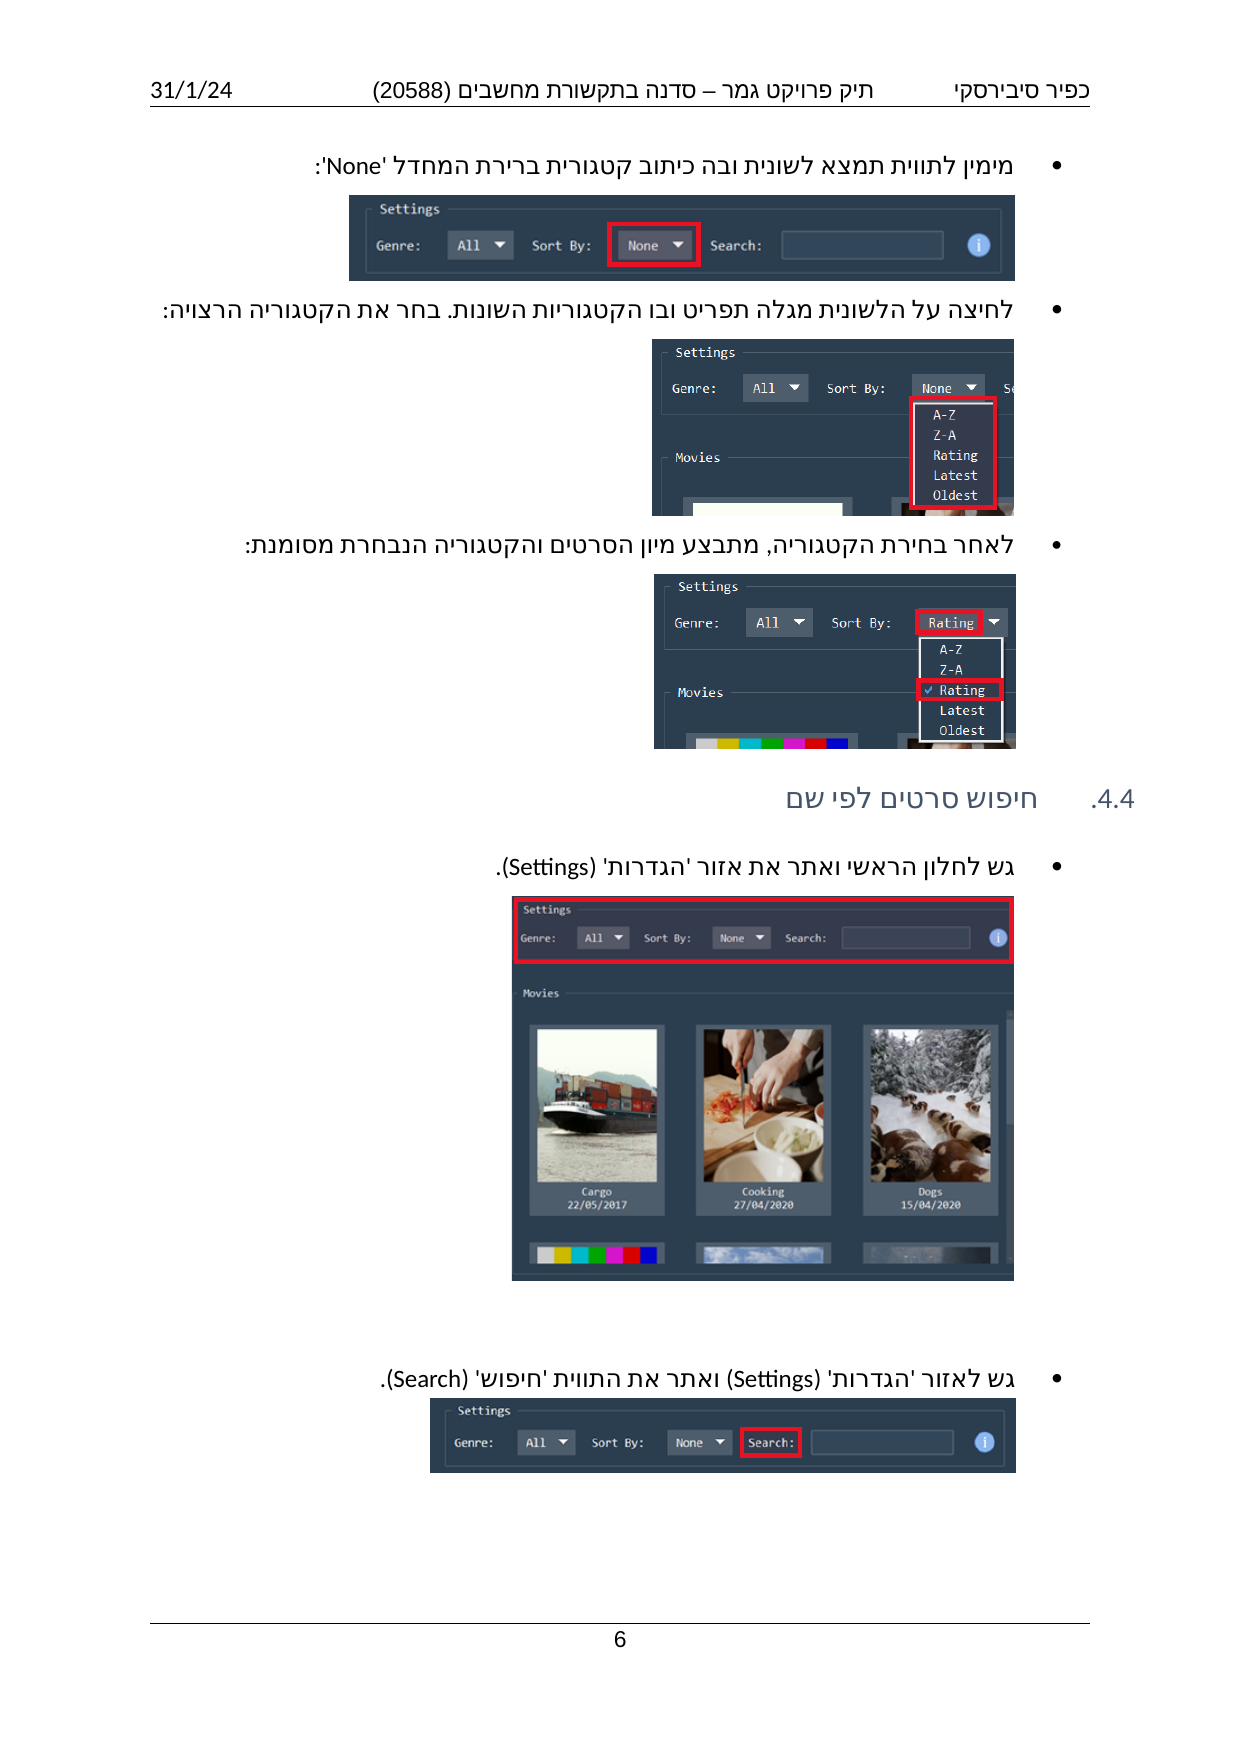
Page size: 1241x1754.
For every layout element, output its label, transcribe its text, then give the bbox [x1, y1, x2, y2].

picture [654, 574, 1016, 749]
picture [518, 902, 1009, 960]
picture [652, 339, 1014, 516]
subtitle חיפוש סרטים לפי שם [150, 780, 1090, 816]
picture [430, 1398, 1016, 1473]
picture [511, 896, 1014, 1281]
picture [349, 195, 1015, 281]
